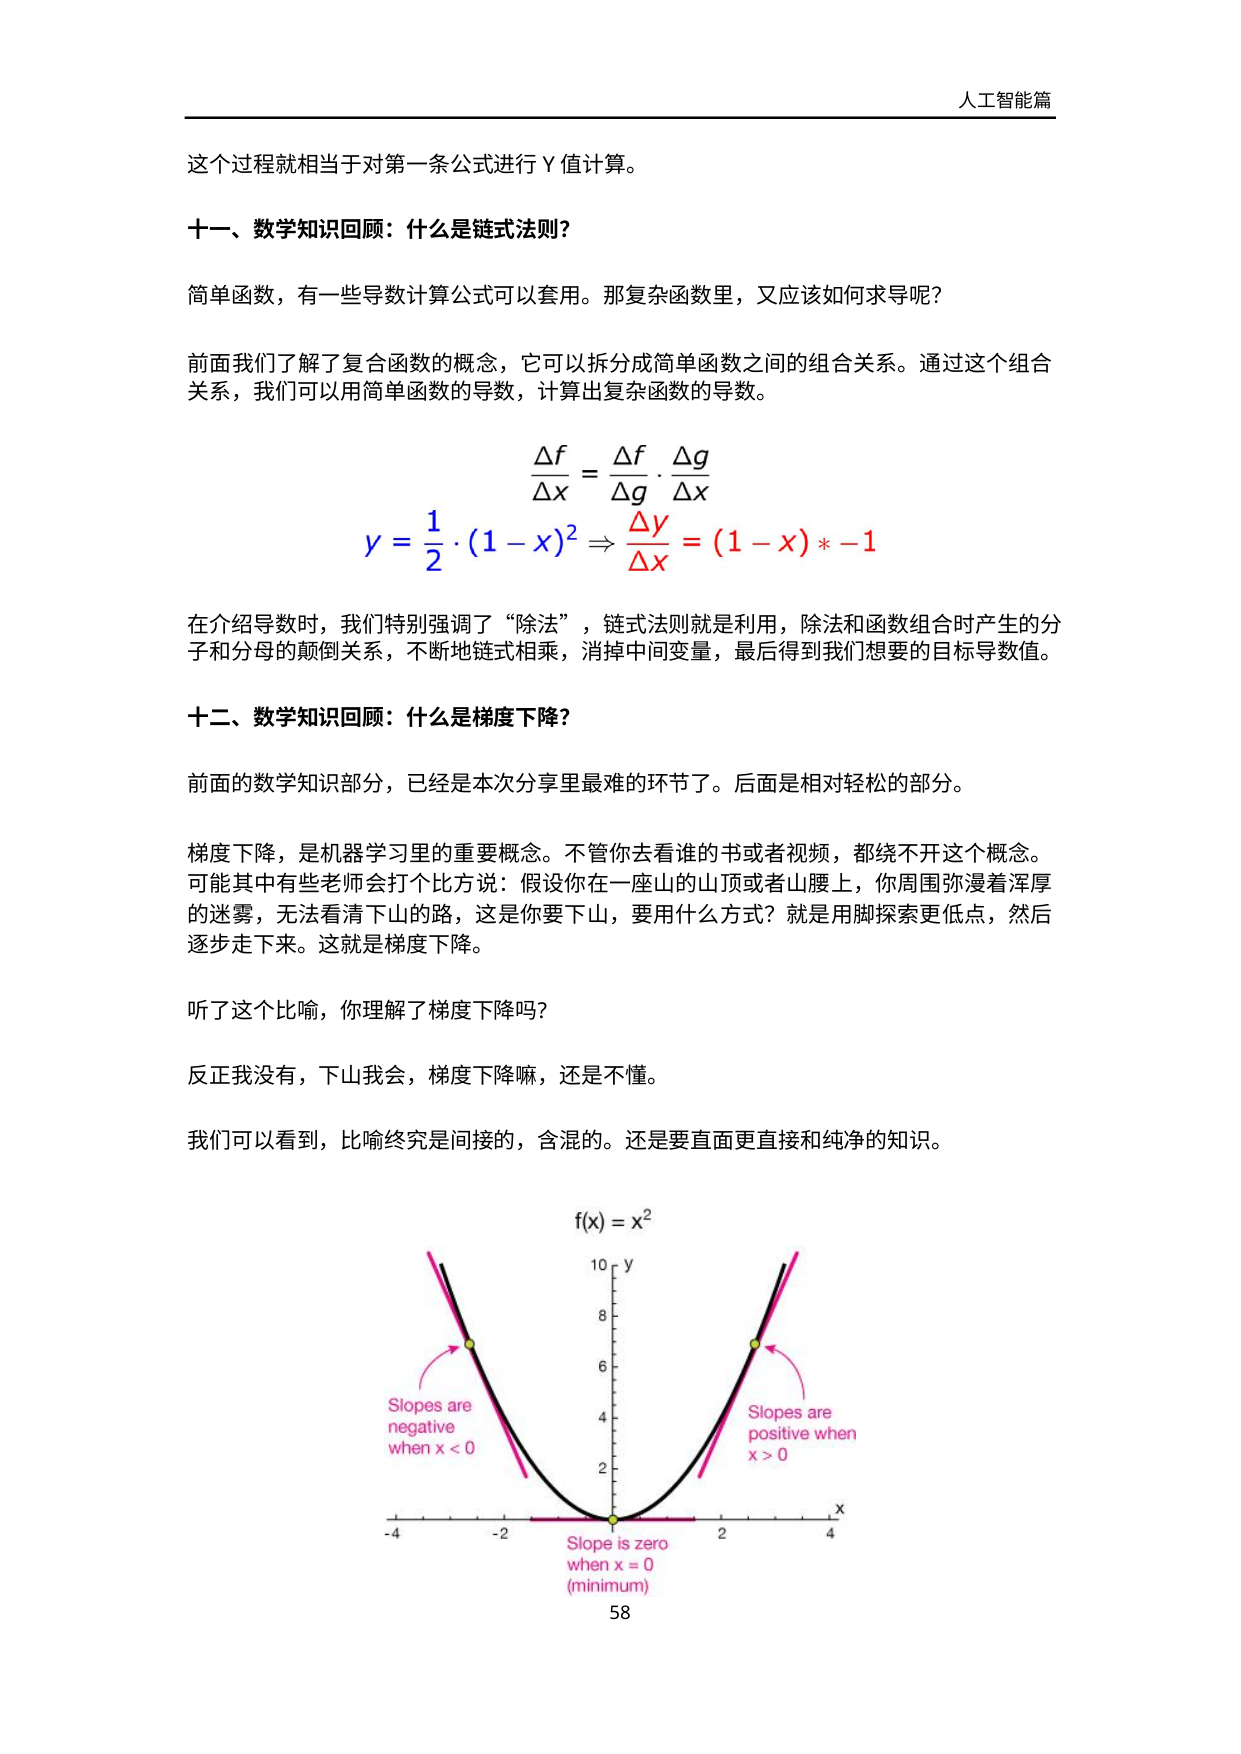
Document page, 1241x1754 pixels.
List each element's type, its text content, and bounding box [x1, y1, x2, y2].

text 听了这个比喻，你理解了梯度下降吗? [187, 1001, 1090, 1023]
text 58 [150, 1603, 1089, 1623]
text 简单函数，有一些导数计算公式可以套用。那复杂函数里，又应该如何求导呢？ [187, 285, 1090, 308]
text 十一、数学知识回顾：什么是链式法则？ [187, 218, 1090, 243]
text 我们可以看到，比喻终究是间接的，含混的。还是要直面更直接和纯净的知识。 [187, 1131, 1090, 1153]
text 前面的数学知识部分，已经是本次分享里最难的环节了。后面是相对轻松的部分。 [187, 773, 1090, 796]
text 前面我们了解了复合函数的概念，它可以拆分成简单函数之间的组合关系。通过这个组合关系，我们可以用简单函数的导数，计算出复杂函数的导数。 [187, 350, 1054, 405]
text 反正我没有，下山我会，梯度下降嘛，还是不懂。 [187, 1066, 1090, 1088]
text 人工智能篇 [958, 92, 1089, 111]
text 在介绍导数时，我们特别强调了“除法”，链式法则就是利用，除法和函数组合时产生的分子和分母的颠倒关系，不断地链式相乘，消掉中间变量，最后得到我们想要的目标导数值。 [187, 610, 1064, 665]
text 这个过程就相当于对第一条公式进行 Y 值计算。 [187, 155, 1090, 177]
text 梯度下降，是机器学习里的重要概念。不管你去看谁的书或者视频，都绕不开这个概念。可能其中有些老师会打个比方说：假设你在一座山的山顶或者山腰上，你周围弥漫着浑厚的迷雾，无法看清下山的路，这是你要下山，要用什么方式？就是用脚探索更低点，然后逐步走下来。这就是梯度下降。 [187, 838, 1054, 958]
text 十二、数学知识回顾：什么是梯度下降？ [187, 706, 1090, 731]
picture [384, 1206, 856, 1597]
picture [364, 445, 876, 571]
